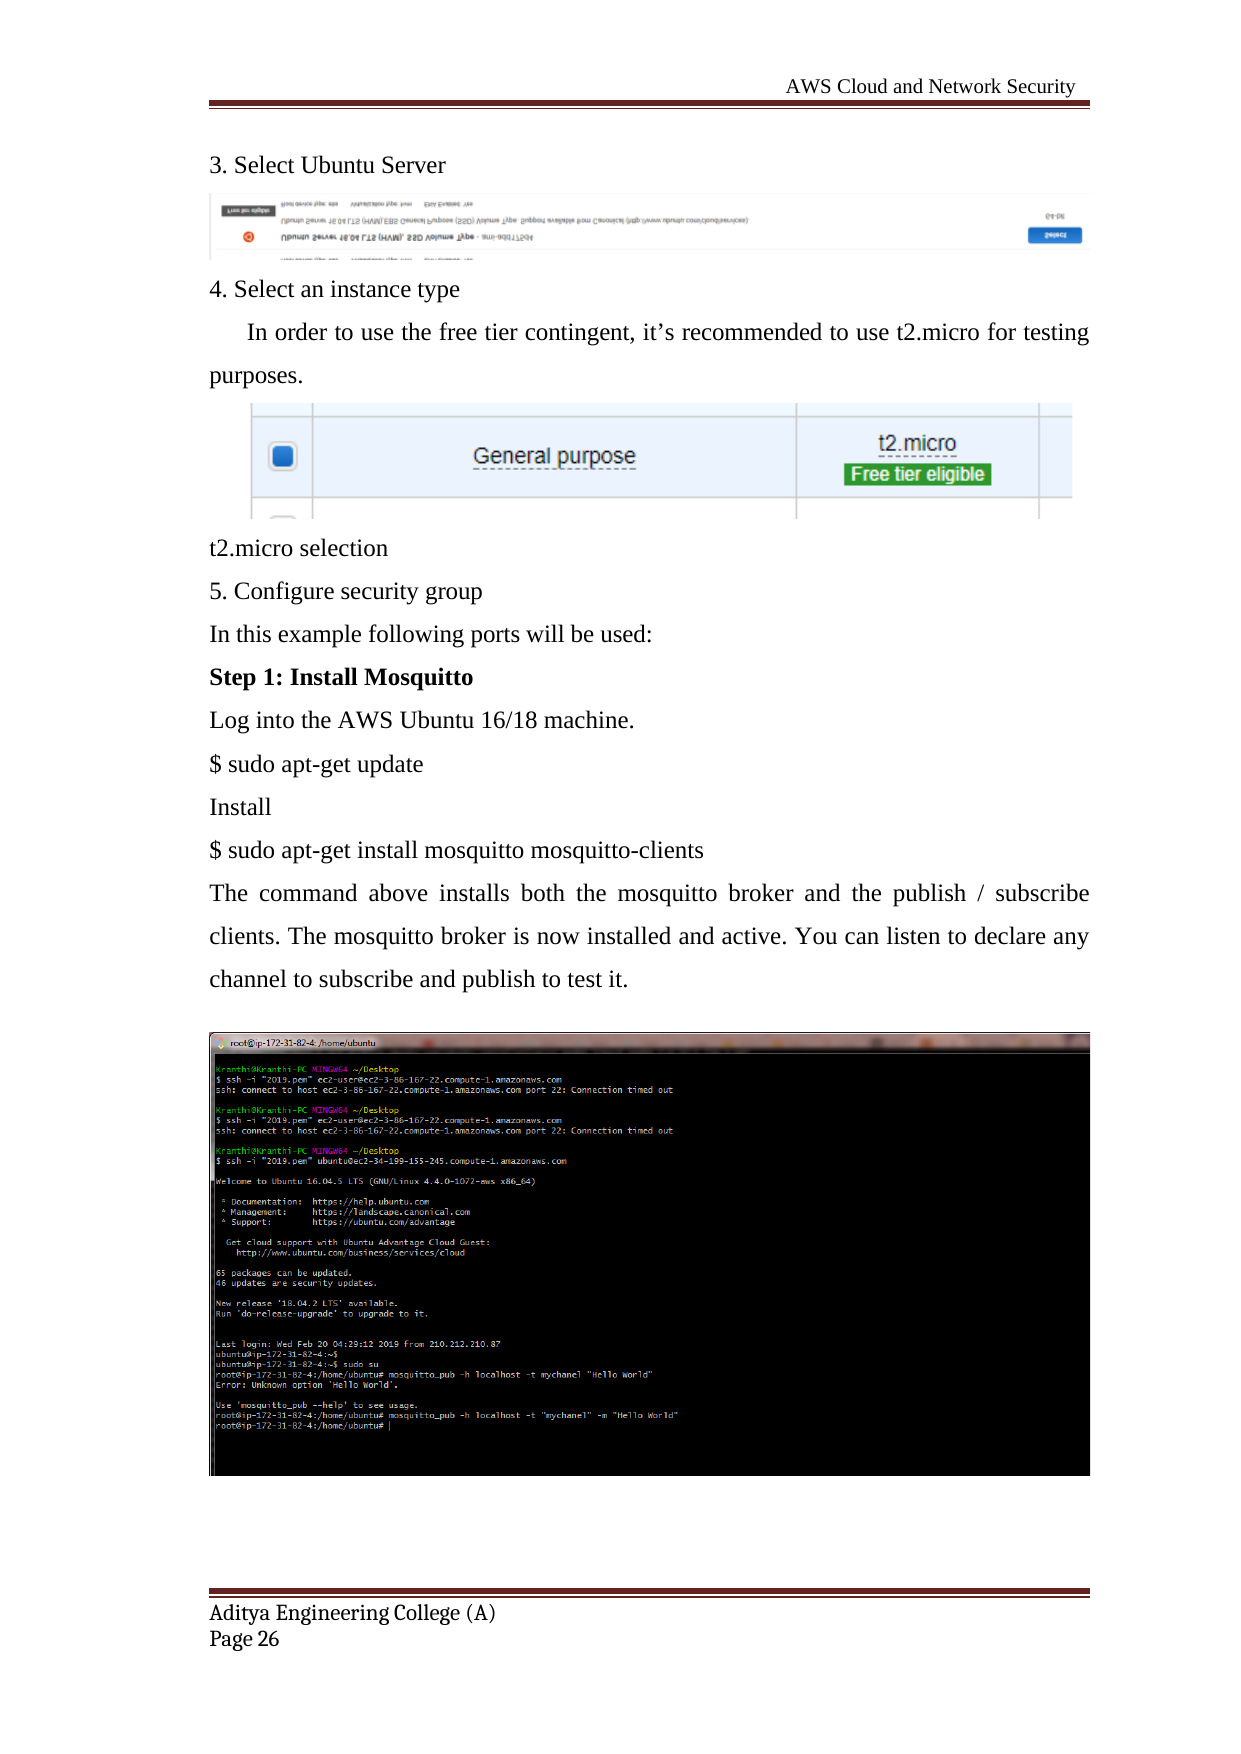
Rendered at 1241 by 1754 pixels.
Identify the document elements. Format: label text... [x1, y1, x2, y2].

picture [227, 403, 1073, 519]
text t2.micro selection [209, 533, 1090, 562]
text 3. Select Ubuntu Server [209, 150, 1090, 179]
text Install [209, 792, 1090, 821]
picture [209, 1032, 1091, 1476]
text In this example following ports will be used: [209, 619, 1090, 648]
text Log into the AWS Ubuntu 16/18 machine. [209, 706, 1090, 734]
text $ sudo apt-get update [209, 749, 1090, 777]
text Step 1: Install Mosquitto [209, 662, 1090, 691]
text 4. Select an instance type [209, 274, 1090, 302]
text $ sudo apt-get install mosquitto mosquitto-clients [209, 835, 1090, 864]
picture [209, 193, 1091, 260]
text The command above installs both the mosquitto broker and the publish / subscribe clients. The mosquitto broker is now installed and active. You can listen to declare any channel to subscribe and publish to test it. [209, 878, 1090, 993]
text In order to use the free tier contingent, it’s recommended to use t2.micro for testing purposes. [209, 317, 1090, 389]
text 5. Configure security group [209, 576, 1090, 605]
